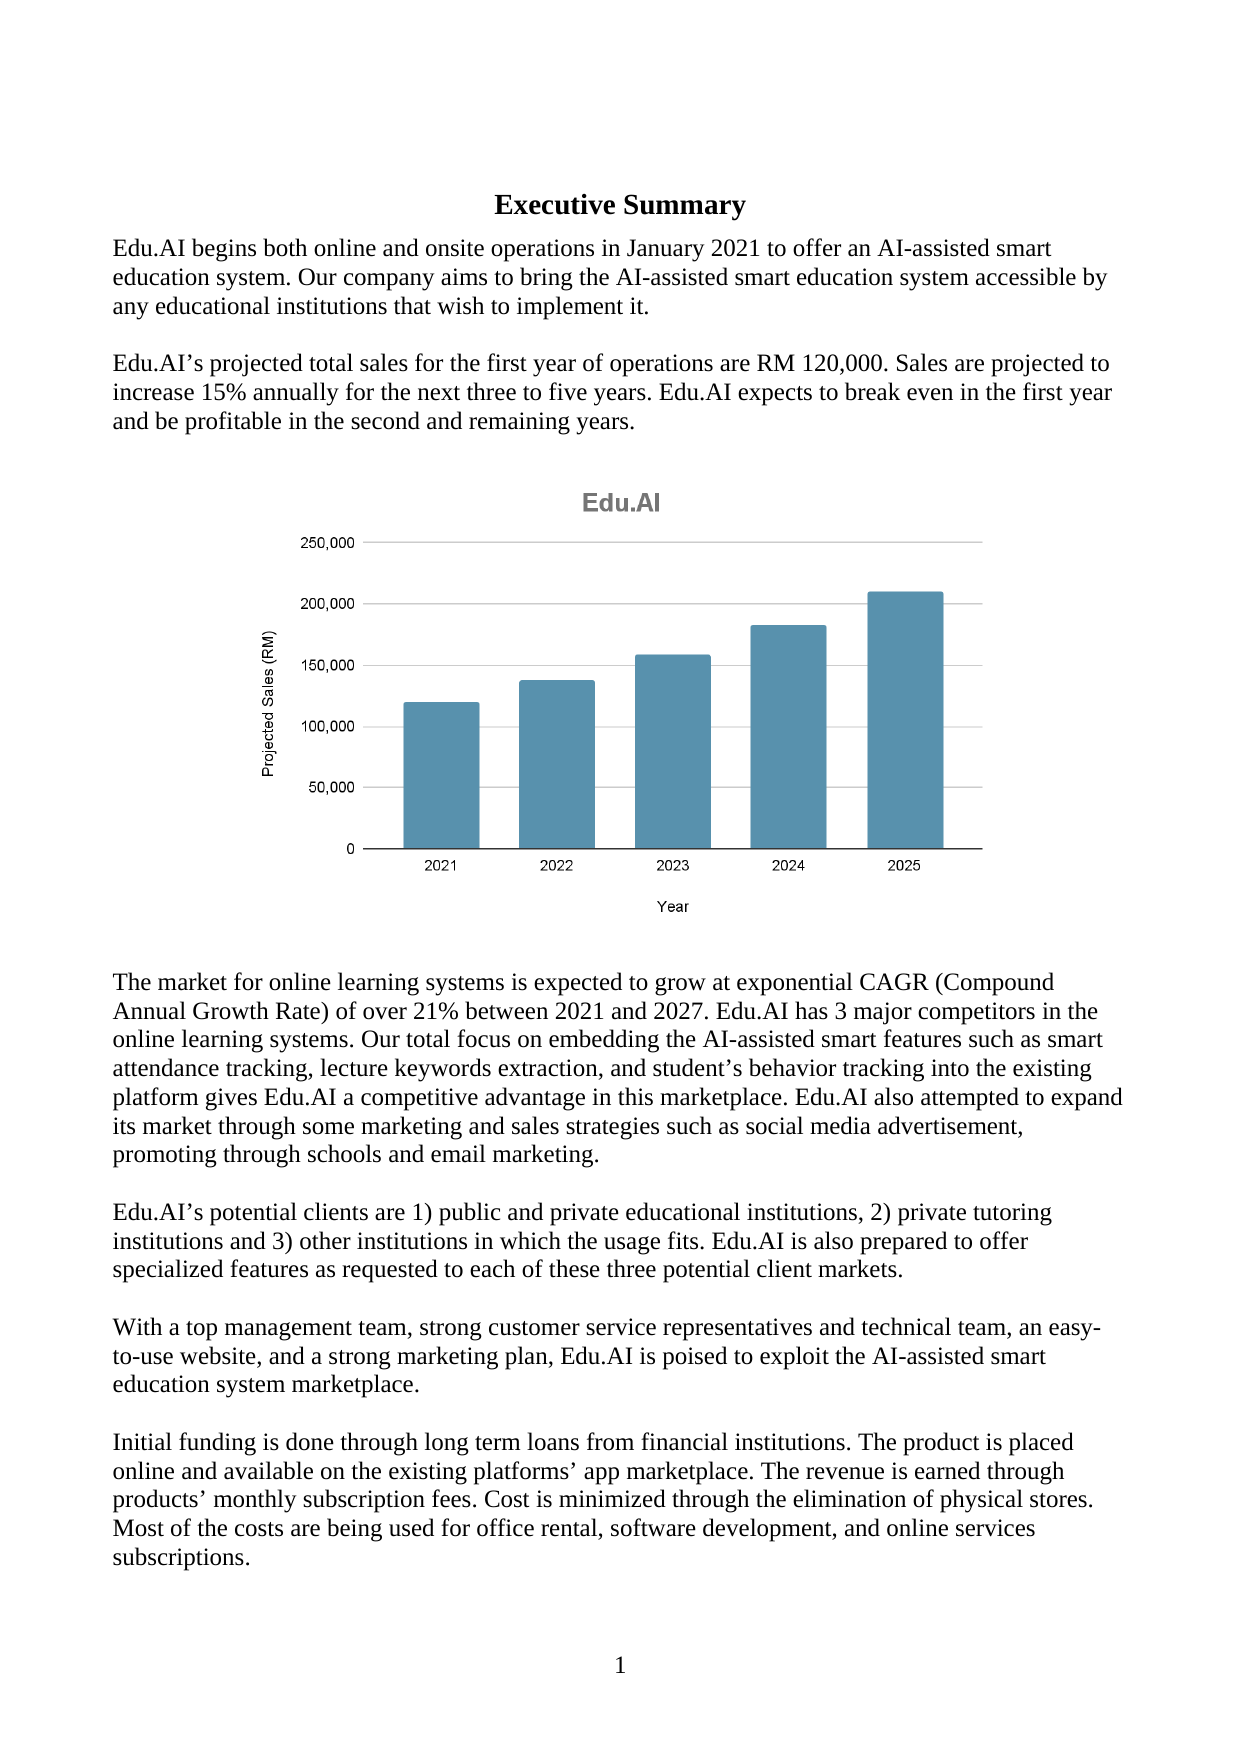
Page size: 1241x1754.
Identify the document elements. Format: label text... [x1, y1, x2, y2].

text The market for online learning systems is expected to grow at exponential CAGR (Compound Annual Growth Rate) of over 21% between 2021 and 2027. Edu.AI has 3 major competitors in the online learning systems. Our total focus on embedding the AI-assisted smart features such as smart attendance tracking, lecture keywords extraction, and student’s behavior tracking into the existing platform gives Edu.AI a competitive advantage in this marketplace. Edu.AI also attempted to expand its market through some marketing and sales strategies such as social media advertisement, promoting through schools and email marketing. [112, 967, 1128, 1168]
picture [235, 463, 1005, 939]
text Edu.AI’s projected total sales for the first year of operations are RM 120,000. Sales are projected to increase 15% annually for the next three to five years. Edu.AI expects to break even in the first year and be profitable in the second and remaining years. [112, 348, 1128, 435]
text Edu.AI begins both online and onsite operations in January 2021 to offer an AI-assisted smart education system. Our company aims to bring the AI-assisted smart education system accessible by any educational institutions that wish to implement it. [112, 233, 1128, 320]
text Initial funding is done through long term loans from financial institutions. The product is placed online and available on the existing platforms’ app marketplace. The revenue is earned through products’ monthly subscription fees. Cost is minimized through the elimination of physical stores. Most of the costs are being used for office rental, software development, and online services subscriptions. [112, 1427, 1128, 1571]
subtitle Executive Summary [112, 187, 1128, 221]
text With a top management team, strong customer service representatives and technical team, an easy-to-use website, and a strong marketing plan, Edu.AI is poised to exploit the AI-assisted smart education system marketplace. [112, 1312, 1128, 1398]
text Edu.AI’s potential clients are 1) public and private educational institutions, 2) private tutoring institutions and 3) other institutions in which the usage fits. Edu.AI is also prepared to offer specialized features as requested to each of these three potential client markets. [112, 1197, 1128, 1283]
